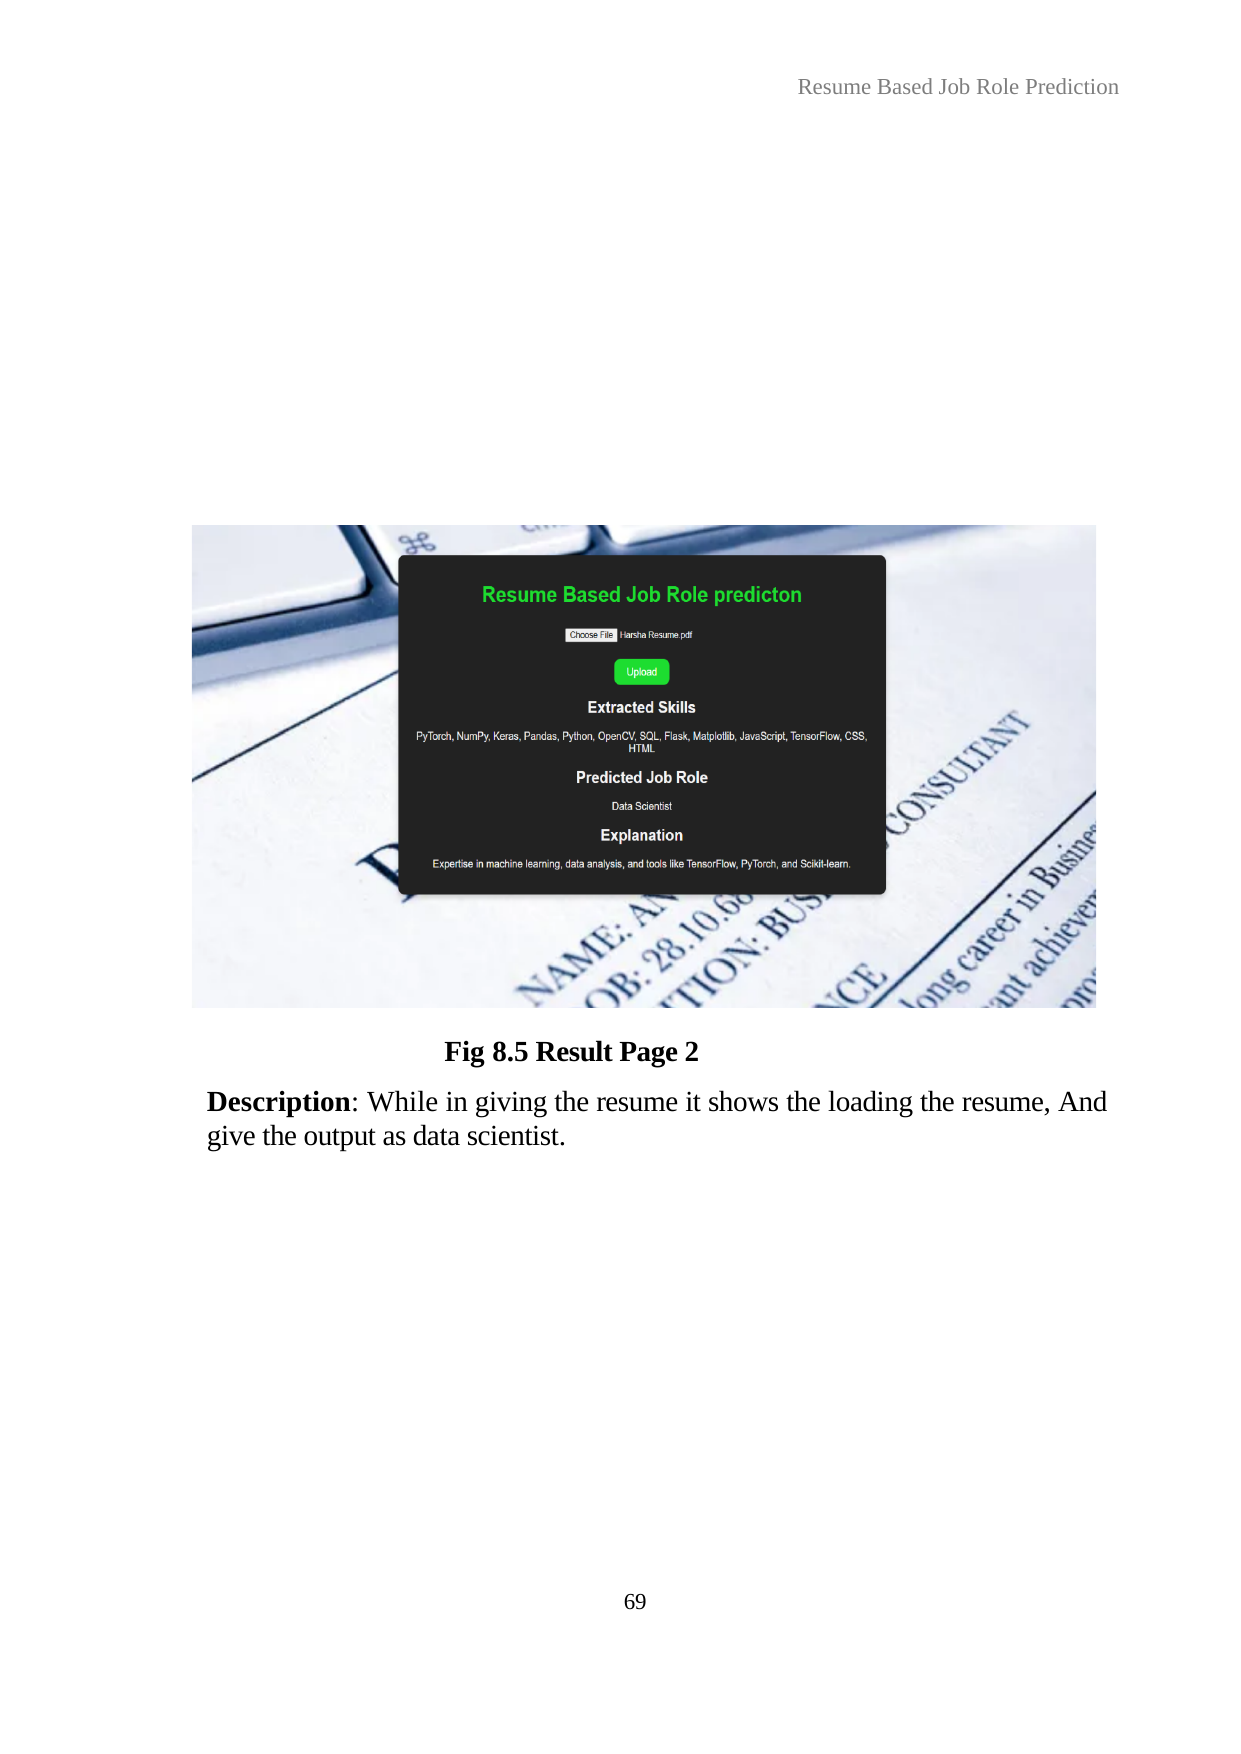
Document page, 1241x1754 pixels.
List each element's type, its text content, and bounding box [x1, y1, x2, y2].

text Fig 8.5 Result Page 2 [444, 1034, 1137, 1067]
text Description: While in giving the resume it shows the loading the resume, And give the output as data scientist. [207, 1084, 1107, 1151]
picture [191, 525, 1097, 1008]
